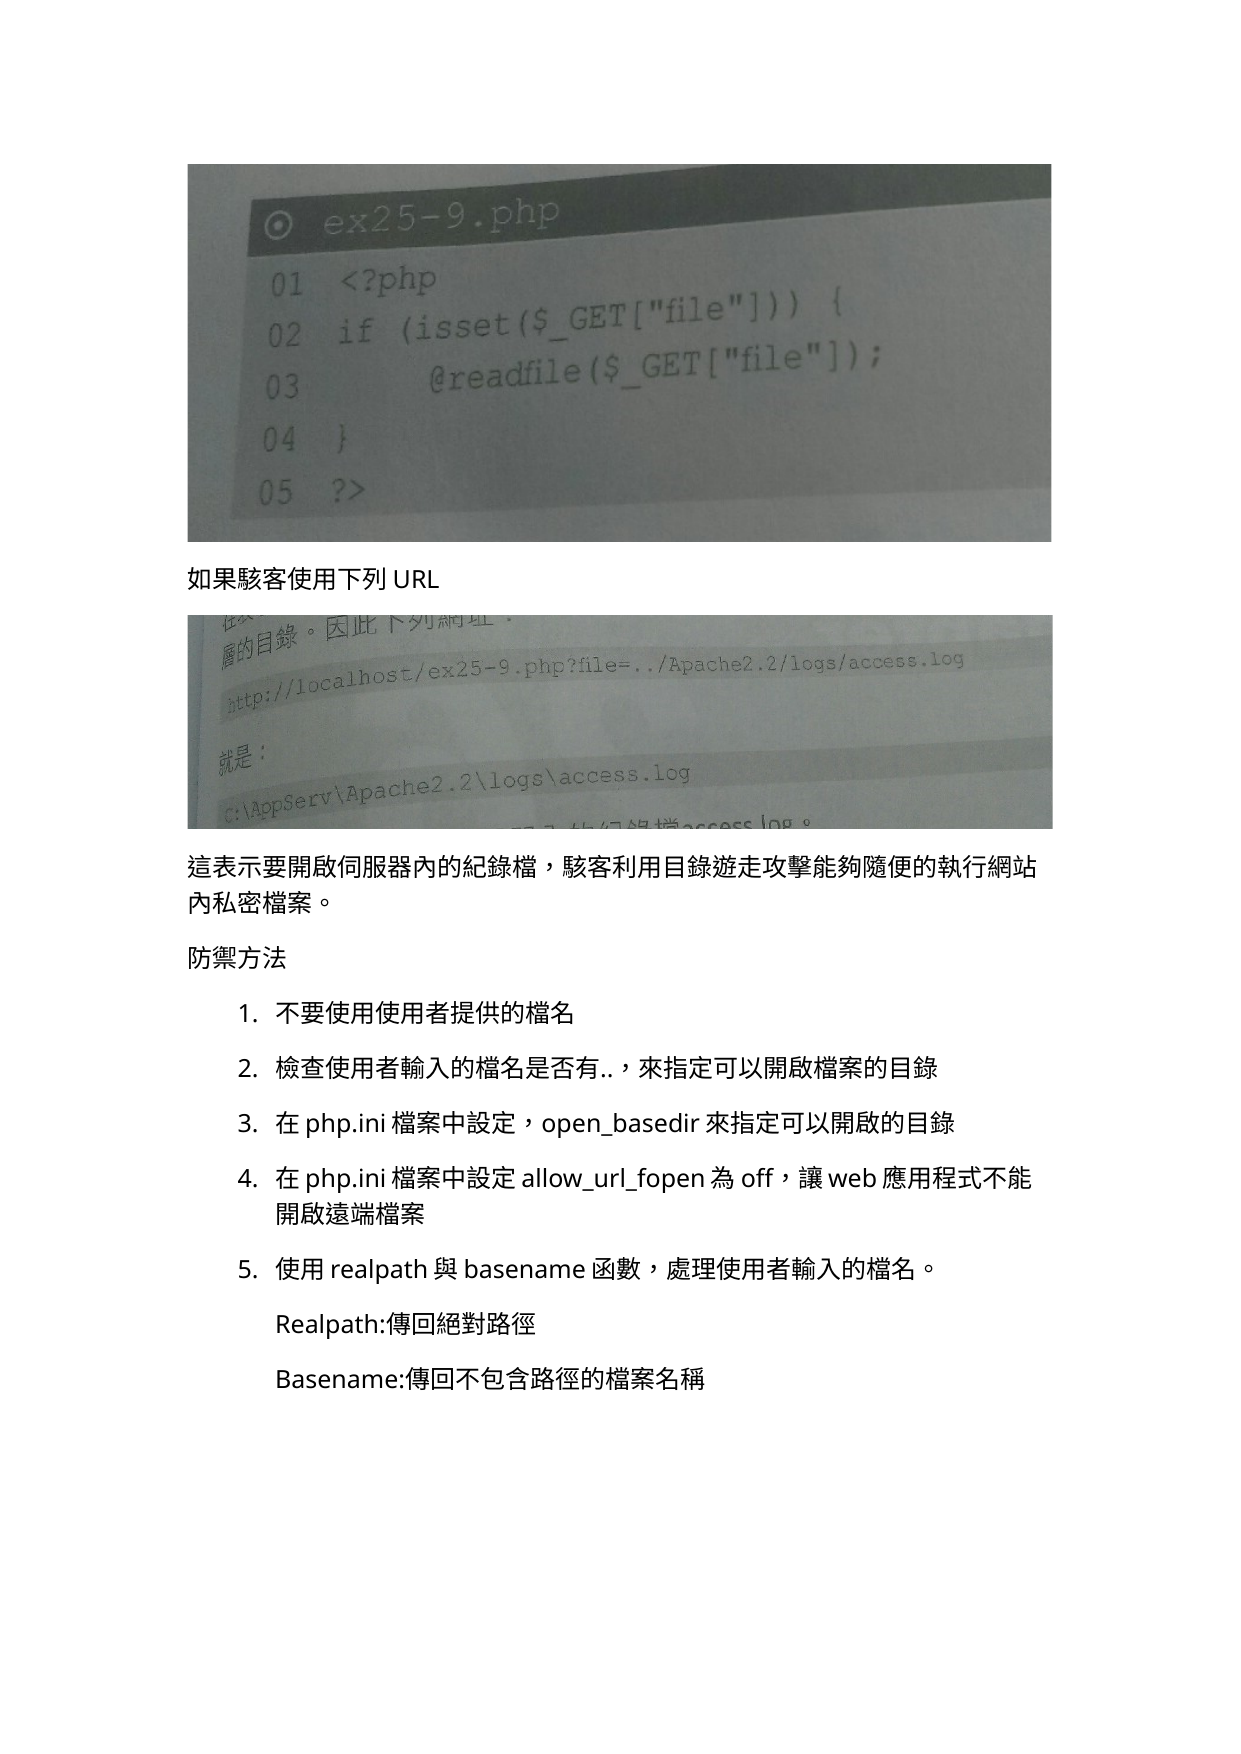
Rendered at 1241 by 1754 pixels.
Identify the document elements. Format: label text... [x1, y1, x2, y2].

list Basename:傳回不包含路徑的檔案名稱 [275, 1360, 1053, 1396]
text 如果駭客使用下列URL [187, 560, 1053, 596]
text 這表示要開啟伺服器內的紀錄檔，駭客利用目錄遊走攻擊能夠隨便的執行網站內私密檔案。 [187, 847, 1053, 920]
text 防禦方法 [187, 939, 1053, 975]
picture [187, 164, 1052, 542]
list 在php.ini檔案中設定allow_url_fopen為off，讓web應用程式不能開啟遠端檔案 [237, 1159, 1053, 1231]
list 使用realpath與basename函數，處理使用者輸入的檔名。 [237, 1250, 1053, 1286]
picture [187, 615, 1053, 829]
list 不要使用使用者提供的檔名 [237, 994, 1053, 1030]
list 檢查使用者輸入的檔名是否有..，來指定可以開啟檔案的目錄 [237, 1049, 1053, 1085]
list 在php.ini檔案中設定，open_basedir來指定可以開啟的目錄 [237, 1104, 1053, 1140]
list Realpath:傳回絕對路徑 [275, 1305, 1053, 1341]
